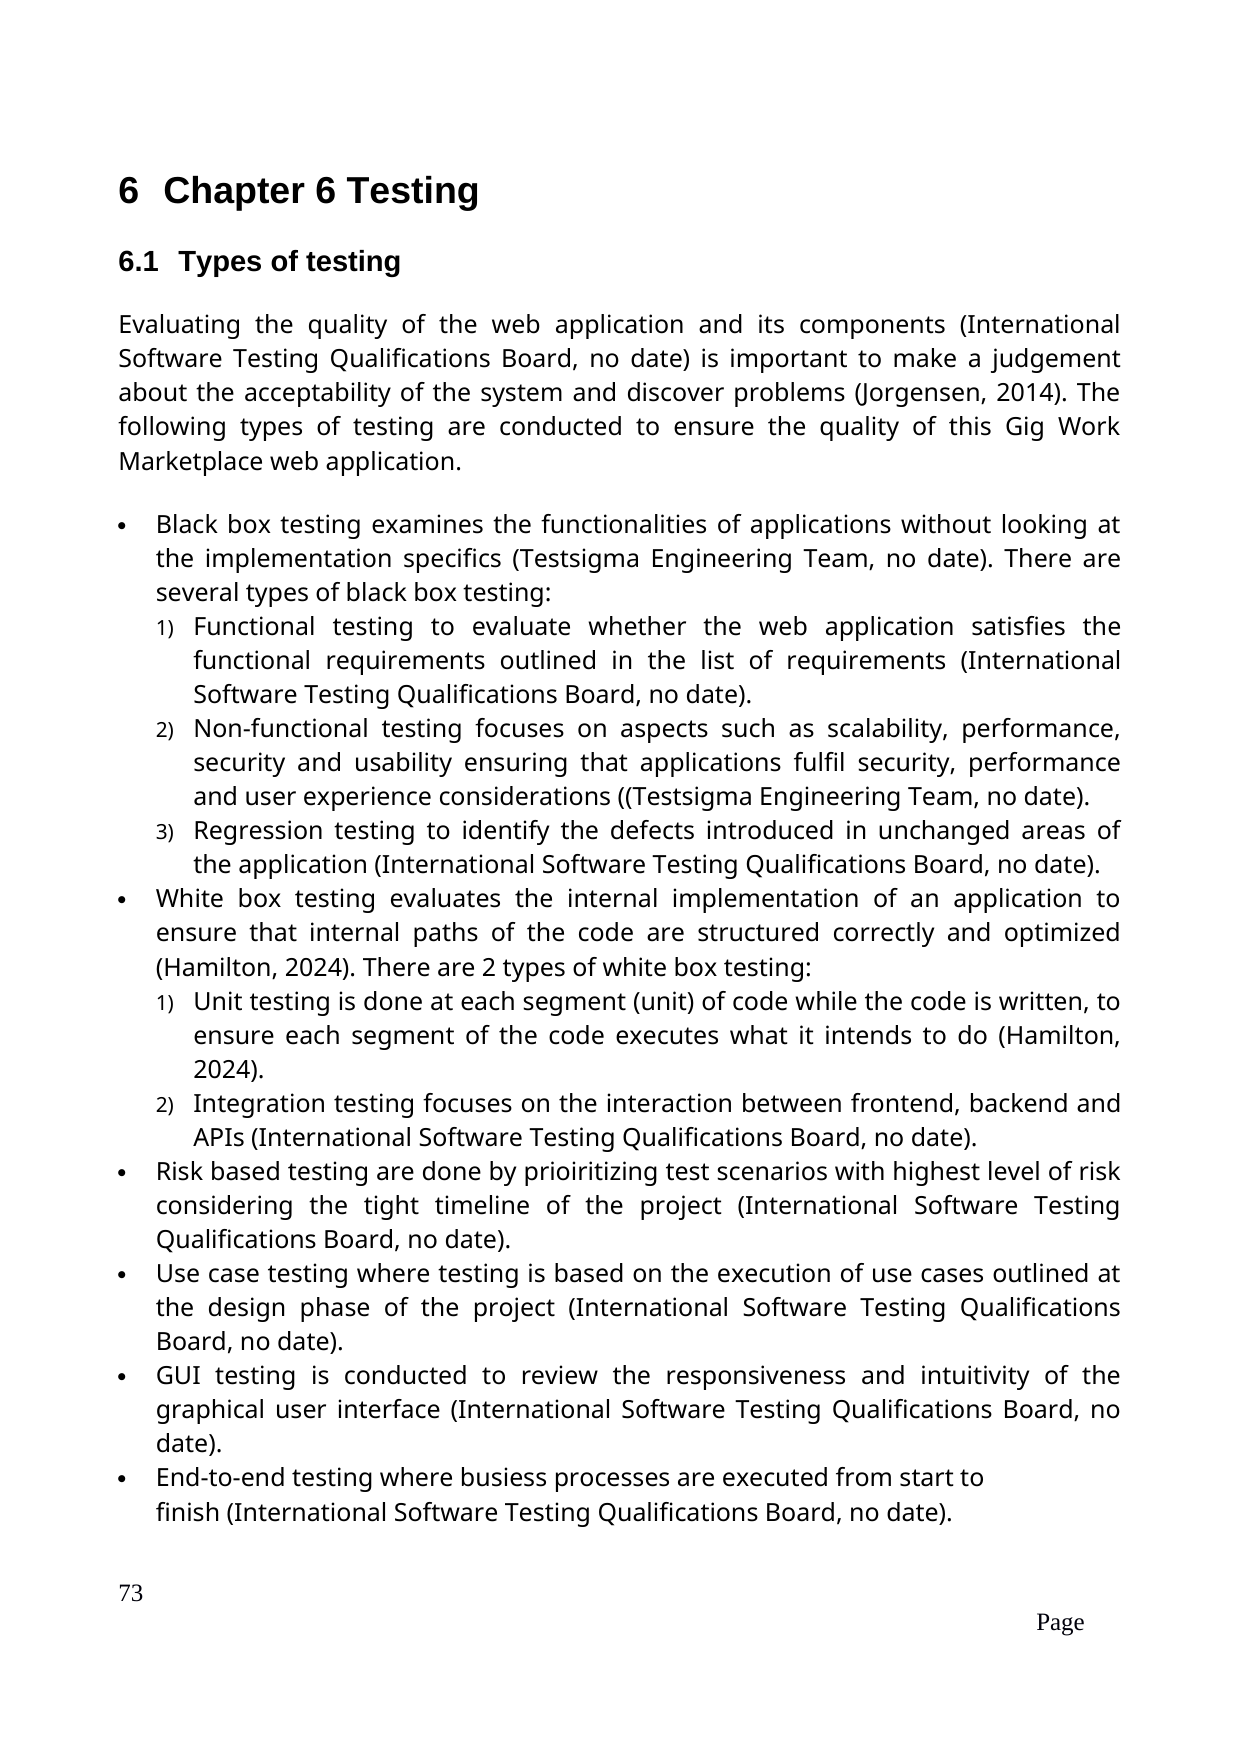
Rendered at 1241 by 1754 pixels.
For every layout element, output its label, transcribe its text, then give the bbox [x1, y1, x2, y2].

subtitle Chapter 6 Testing [118, 168, 1122, 211]
list End-to-end testing where busiess processes are executed from start to [118, 1460, 1122, 1494]
text finish (International Software Testing Qualifications Board, no date). [156, 1494, 1122, 1528]
list Regression testing to identify the defects introduced in unchanged areas of the application (International Software Testing Qualifications Board, no date). [156, 813, 1122, 881]
subtitle Types of testing [118, 244, 1122, 278]
list Use case testing where testing is based on the execution of use cases outlined at the design phase of the project (International Software Testing Qualifications Board, no date). [118, 1256, 1122, 1358]
list Integration testing focuses on the interaction between frontend, backend and APIs (International Software Testing Qualifications Board, no date). [156, 1085, 1122, 1153]
list Non-functional testing focuses on aspects such as scalability, performance, security and usability ensuring that applications fulfil security, performance and user experience considerations ((Testsigma Engineering Team, no date). [156, 711, 1122, 813]
list Risk based testing are done by prioiritizing test scenarios with highest level of risk considering the tight timeline of the project (International Software Testing Qualifications Board, no date). [118, 1153, 1122, 1256]
list GUI testing is conducted to review the responsiveness and intuitivity of the graphical user interface (International Software Testing Qualifications Board, no date). [118, 1358, 1122, 1460]
list Functional testing to evaluate whether the web application satisfies the functional requirements outlined in the list of requirements (International Software Testing Qualifications Board, no date). [156, 608, 1122, 711]
text Evaluating the quality of the web application and its components (International Software Testing Qualifications Board, no date) is important to make a judgement about the acceptability of the system and discover problems (Jorgensen, 2014). The following types of testing are conducted to ensure the quality of this Gig Work Marketplace web application. [118, 307, 1122, 477]
list White box testing evaluates the internal implementation of an application to ensure that internal paths of the code are structured correctly and optimized (Hamilton, 2024). There are 2 types of white box testing: [118, 881, 1122, 983]
list Unit testing is done at each segment (unit) of code while the code is written, to ensure each segment of the code executes what it intends to do (Hamilton, 2024). [156, 983, 1122, 1085]
list Black box testing examines the functionalities of applications without looking at the implementation specifics (Testsigma Engineering Team, no date). There are several types of black box testing: [118, 506, 1122, 608]
